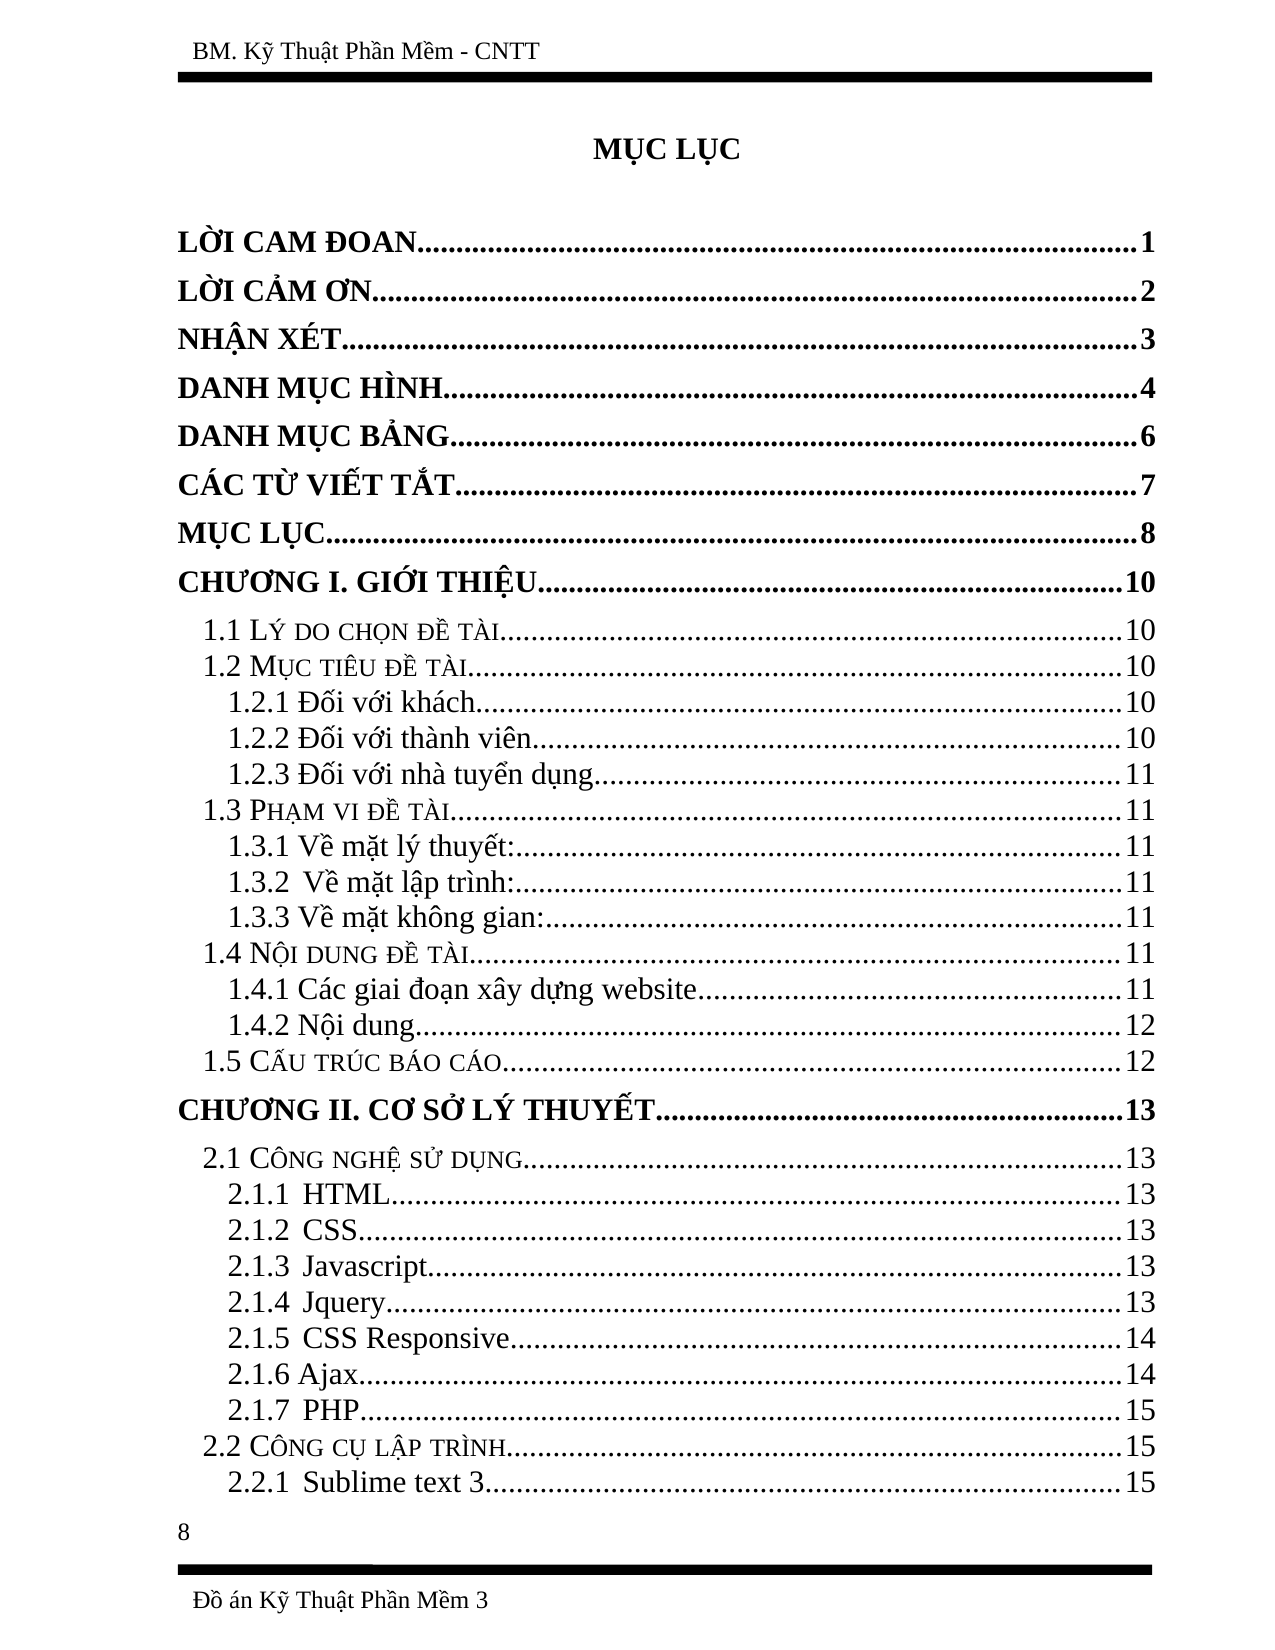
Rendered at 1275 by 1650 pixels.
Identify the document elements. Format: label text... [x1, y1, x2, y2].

text 1.4.1 Các giai đoạn xây dựng website 11 [227, 971, 1157, 1007]
text 1.3.2 Về mặt lập trình: 11 [227, 863, 1157, 899]
text DANH MỤC BẢNG 6 [177, 417, 1157, 453]
text MỤC LỤC 8 [177, 514, 1157, 550]
text LỜI CAM ĐOAN 1 [177, 224, 1157, 260]
text CHƯƠNG II. CƠ SỞ LÝ THUYẾT 13 [177, 1091, 1157, 1127]
text 1.1 Lý do chọn đề tài 10 [202, 611, 1157, 647]
text 2.1.3 Javascript 13 [227, 1247, 1157, 1283]
text 1.4 Nội dung đề tài 11 [202, 935, 1157, 971]
text DANH MỤC HÌNH 4 [177, 369, 1157, 405]
text 2.2.1 Sublime text 3 15 [227, 1463, 1157, 1499]
text 1.2.3 Đối với nhà tuyển dụng 11 [227, 755, 1157, 791]
text 1.4.2 Nội dung 12 [227, 1007, 1157, 1042]
text 2.1.1 HTML 13 [227, 1175, 1157, 1211]
text 2.1.2 CSS 13 [227, 1211, 1157, 1247]
text NHẬN XÉT 3 [177, 321, 1157, 357]
text 1.3 Phạm vi đề tài 11 [202, 791, 1157, 827]
text 2.1.7 PHP 15 [227, 1391, 1157, 1427]
text 2.2 Công cụ lập trình 15 [202, 1427, 1157, 1463]
text LỜI CẢM ƠN 2 [177, 272, 1157, 308]
text 2.1.4 Jquery 13 [227, 1283, 1157, 1319]
text 1.2.1 Đối với khách 10 [227, 683, 1157, 719]
text CÁC TỪ VIẾT TẮT 7 [177, 466, 1157, 502]
text 2.1 Công nghệ sử dụng 13 [202, 1139, 1157, 1175]
text MỤC LỤC [177, 131, 1157, 167]
text 2.1.5 CSS Responsive 14 [227, 1319, 1157, 1355]
text 1.2 Mục tiêu đề tài 10 [202, 647, 1157, 683]
text 1.3.3 Về mặt không gian: 11 [227, 899, 1157, 935]
text CHƯƠNG I. GIỚI THIỆU 10 [177, 563, 1157, 599]
text 2.1.6 Ajax 14 [227, 1355, 1157, 1391]
text 1.2.2 Đối với thành viên 10 [227, 719, 1157, 755]
text 1.5 Cấu trúc báo cáo 12 [202, 1042, 1157, 1078]
text 1.3.1 Về mặt lý thuyết: 11 [227, 827, 1157, 863]
